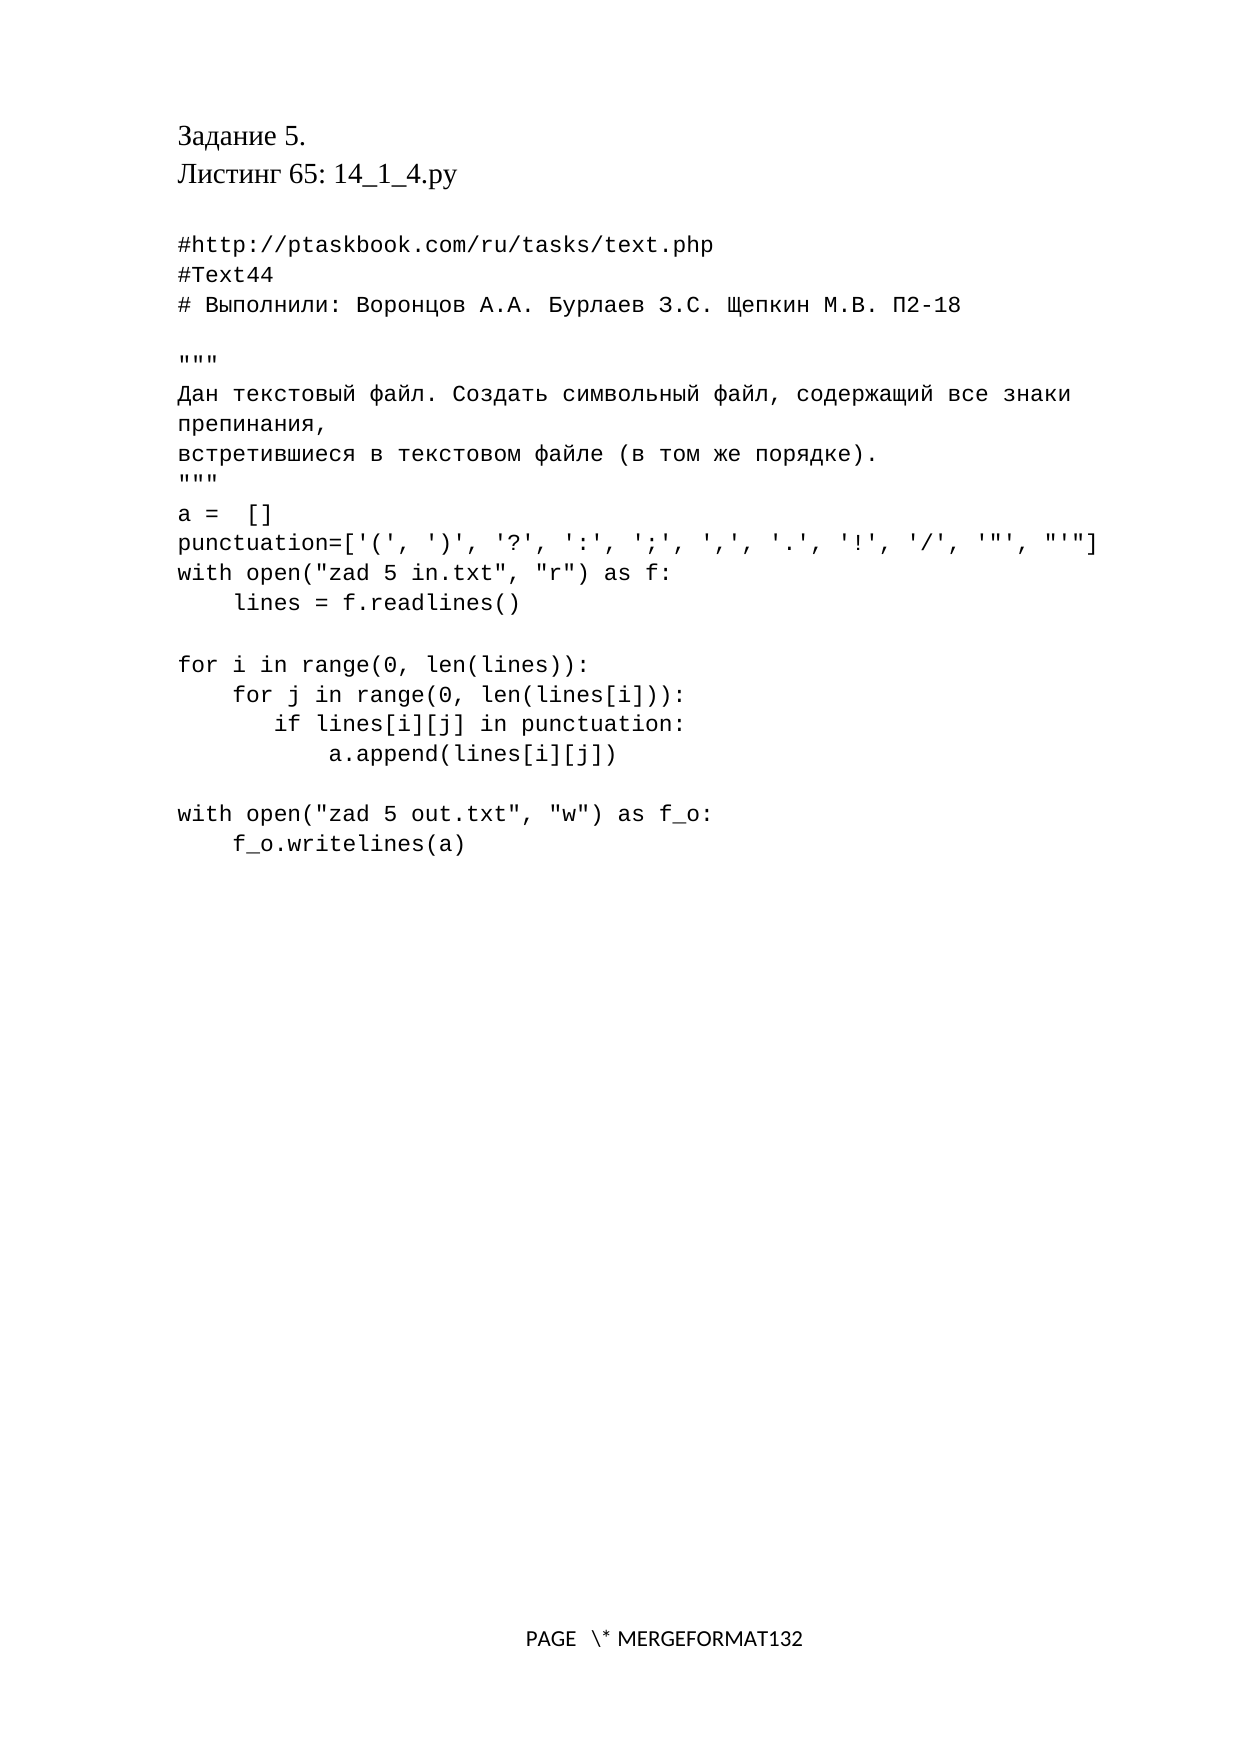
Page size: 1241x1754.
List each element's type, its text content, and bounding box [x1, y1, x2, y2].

text a.append(lines[i][j]) [177, 743, 1152, 768]
text # Выполнили: Воронцов А.А. Бурлаев З.С. Щепкин М.В. П2-18 [177, 293, 1152, 319]
text if lines[i][j] in punctuation: [177, 713, 1152, 739]
text with open("zad 5 in.txt", "r") as f: [177, 561, 1152, 587]
text встретившиеся в текстовом файле (в том же порядке). [177, 442, 1152, 468]
text f_o.writelines(a) [177, 832, 1152, 858]
text """ [177, 353, 1152, 379]
text """ [177, 472, 1152, 498]
text Дан текстовый файл. Создать символьный файл, содержащий все знаки препинания, [177, 383, 1152, 438]
text Задание 5. [177, 118, 1152, 152]
text for i in range(0, len(lines)): [177, 653, 1152, 679]
text for j in range(0, len(lines[i])): [177, 683, 1152, 709]
text with open("zad 5 out.txt", "w") as f_o: [177, 802, 1152, 828]
text Листинг 65: 14_1_4.py [177, 157, 1152, 190]
text a = [] [177, 502, 1152, 528]
text lines = f.readlines() [177, 591, 1152, 617]
text punctuation=['(', ')', '?', ':', ';', ',', '.', '!', '/', '"', "'"] [177, 532, 1152, 558]
text #Text44 [177, 263, 1152, 289]
text #http://ptaskbook.com/ru/tasks/text.php [177, 234, 1152, 260]
